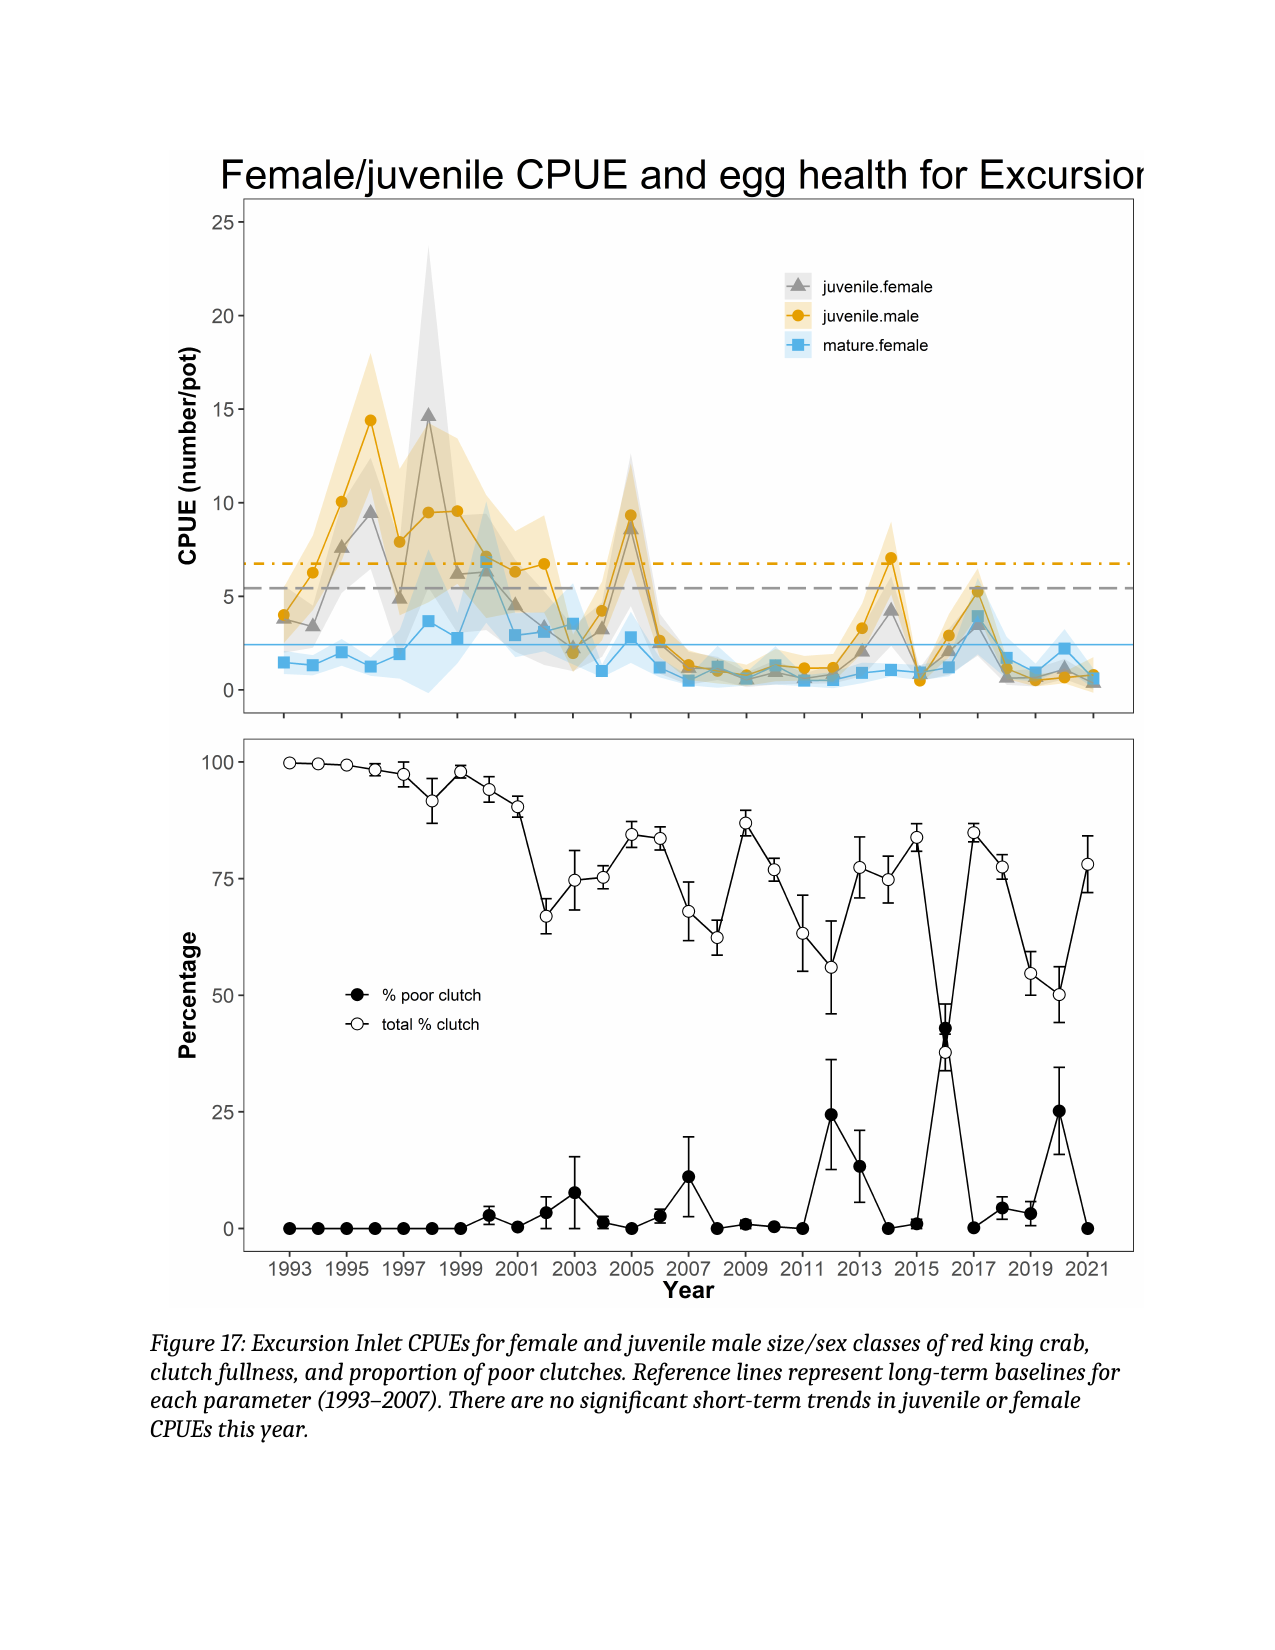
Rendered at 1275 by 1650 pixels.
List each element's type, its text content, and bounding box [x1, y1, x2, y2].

text Figure 17: Excursion Inlet CPUEs for female and juvenile male size/sex classes of red king crab, clutch fullness, and proportion of poor clutches. Reference lines represent long-term baselines for each parameter (1993–2007). There are no significant short-term trends in juvenile or female CPUEs this year. [150, 1329, 1125, 1444]
picture [168, 150, 1144, 1308]
